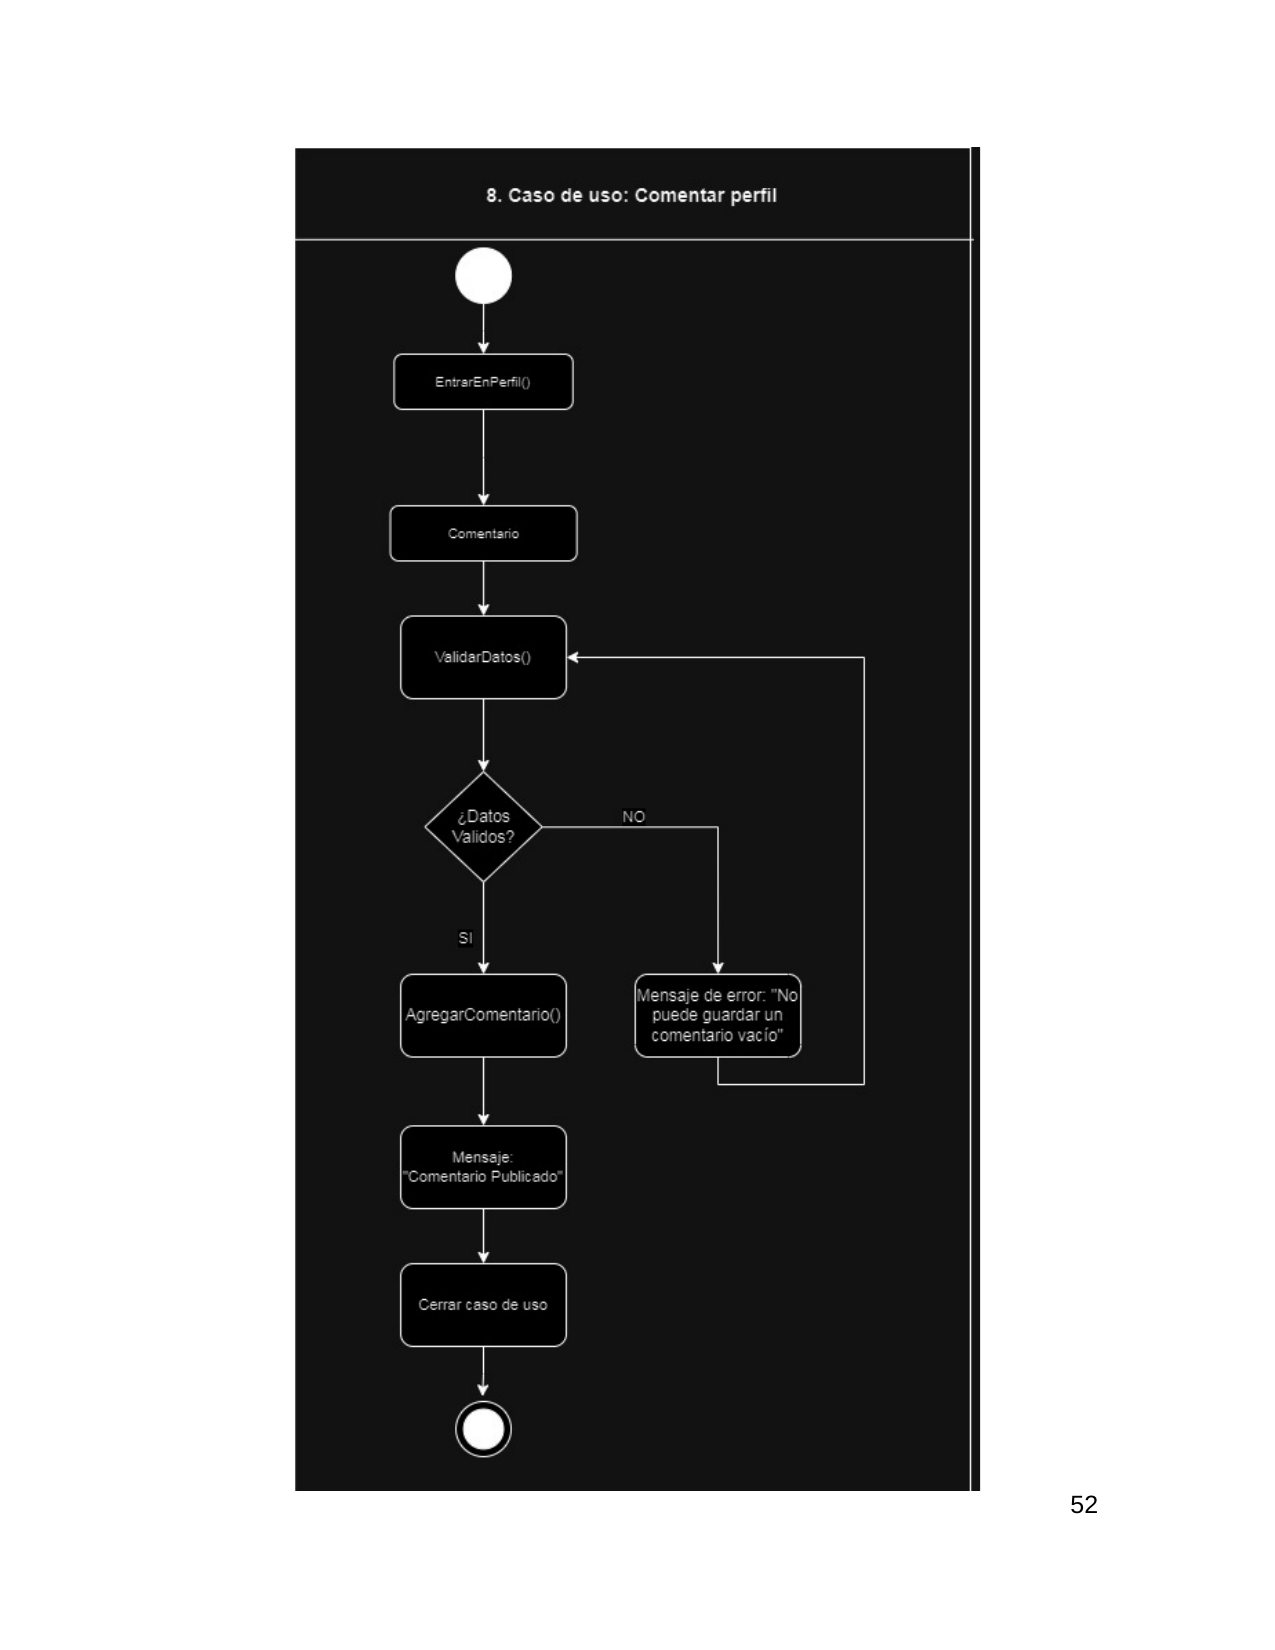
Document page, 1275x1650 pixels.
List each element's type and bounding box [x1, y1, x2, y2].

picture [294, 147, 981, 1491]
